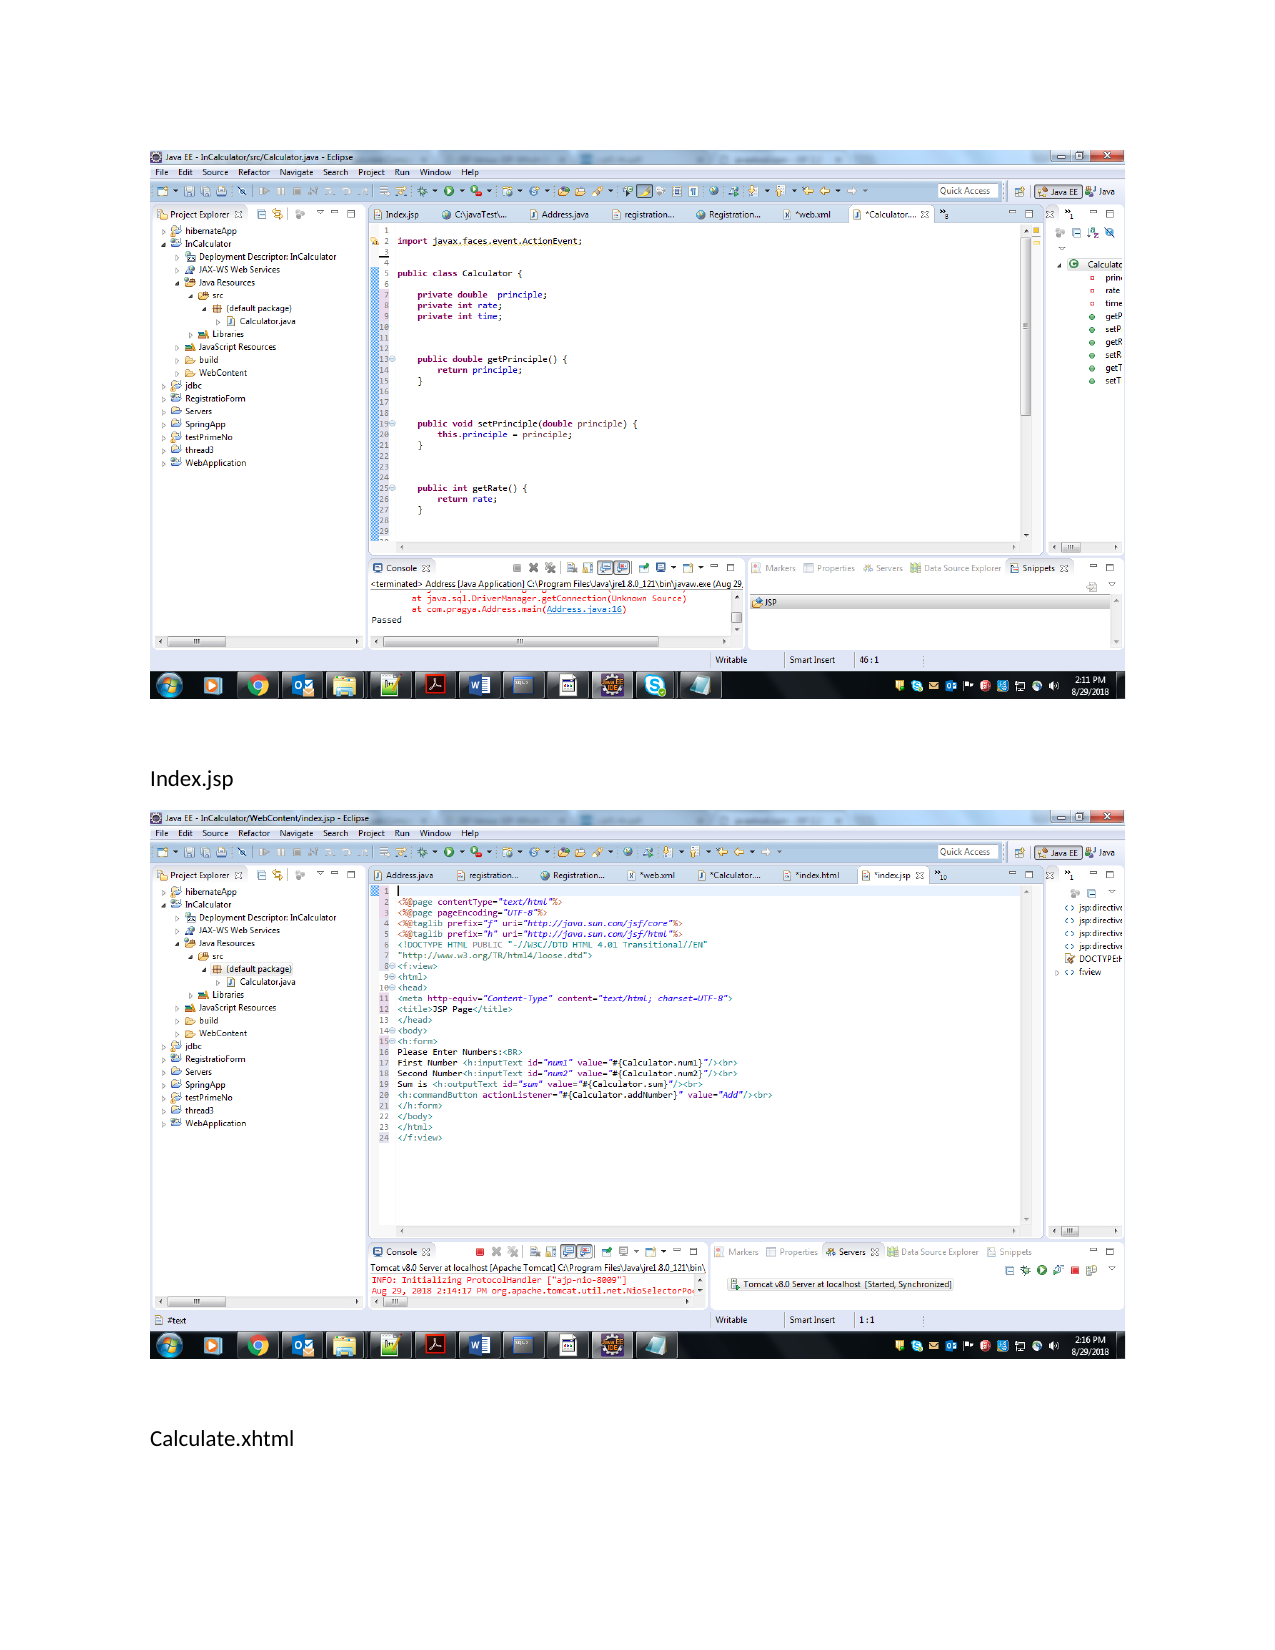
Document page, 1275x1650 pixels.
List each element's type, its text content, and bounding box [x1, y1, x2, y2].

text Calculate.xhtml [150, 1424, 1125, 1453]
picture [150, 150, 1125, 699]
text Index.jsp [150, 764, 1125, 792]
picture [150, 810, 1125, 1359]
